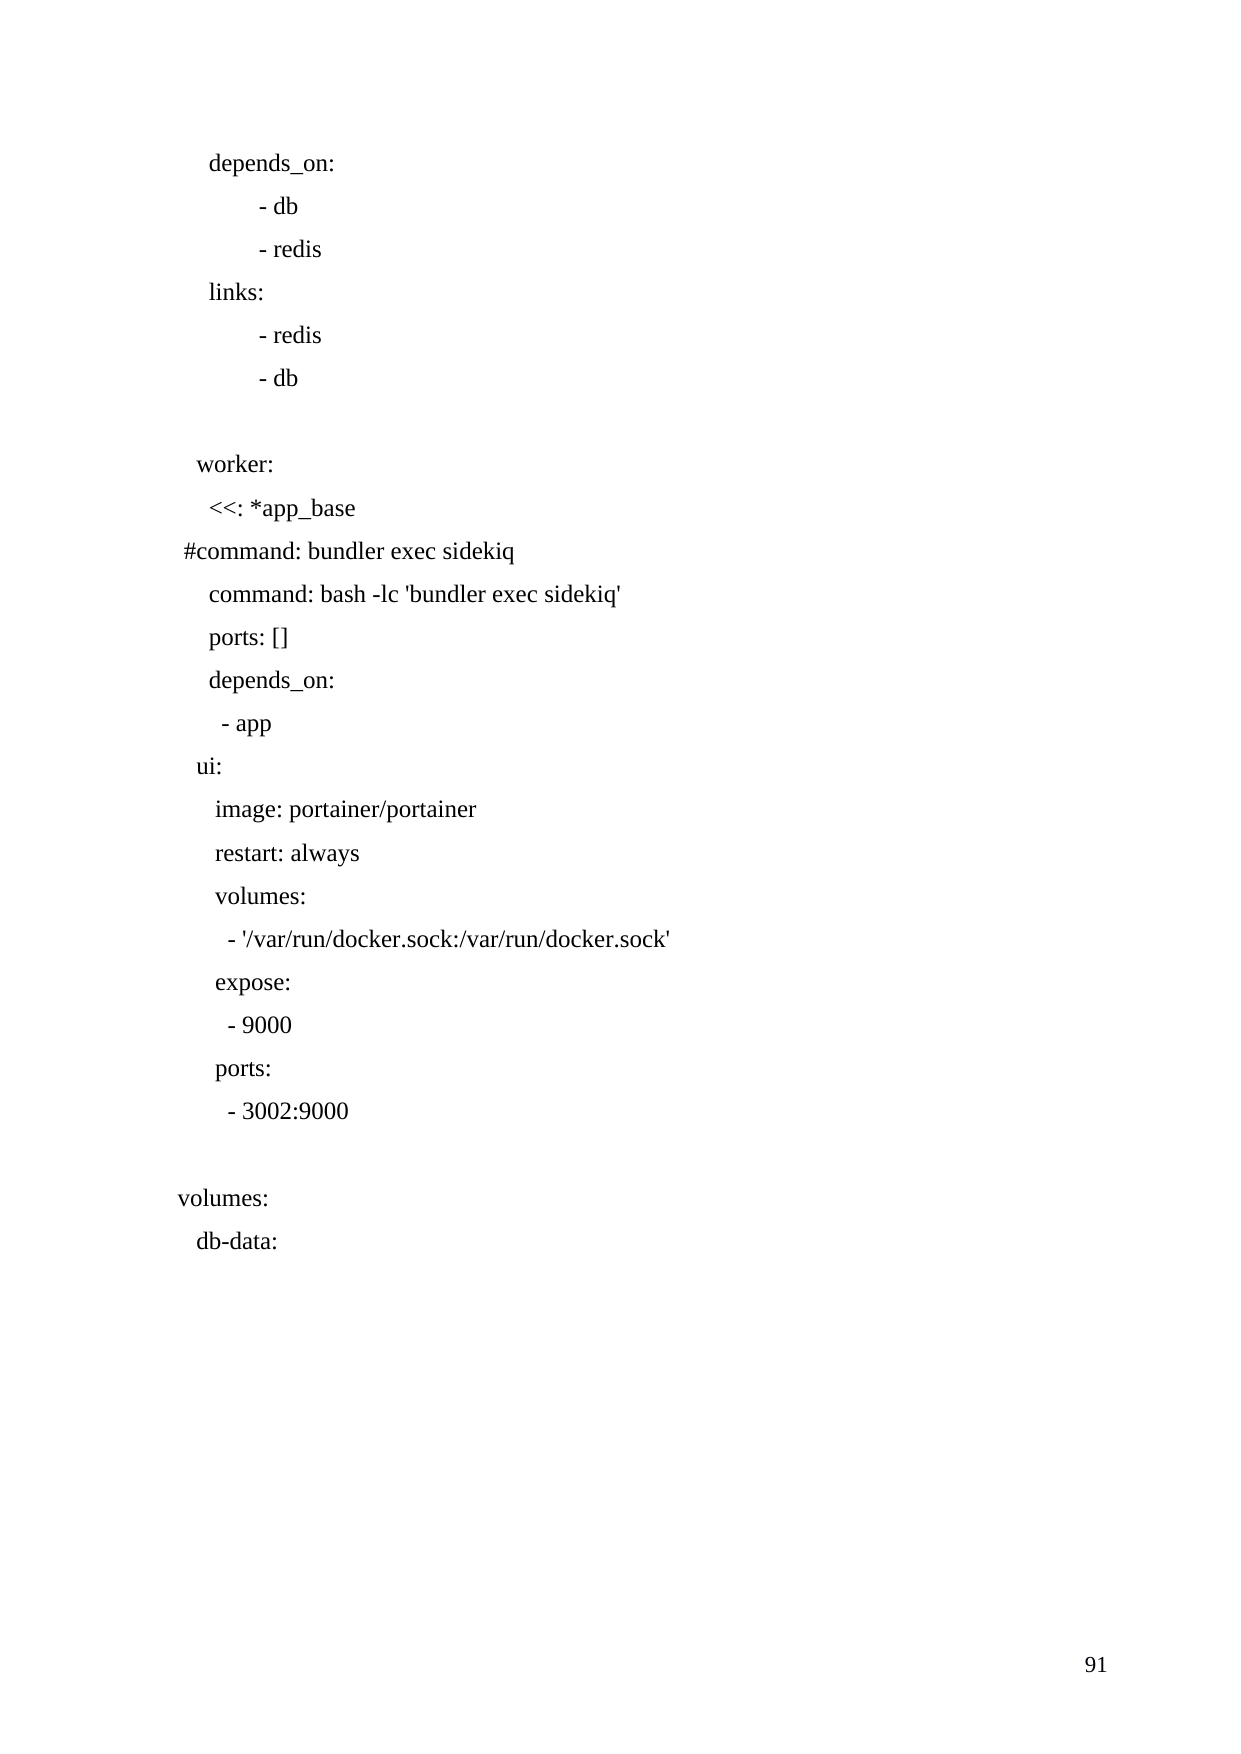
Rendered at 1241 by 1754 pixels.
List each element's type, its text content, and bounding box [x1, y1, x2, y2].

text restart: always [177, 838, 1107, 866]
text links: [177, 277, 1107, 306]
text image: portainer/portainer [177, 794, 1107, 823]
text - db [177, 363, 1107, 392]
text - 3002:9000 [177, 1096, 1107, 1125]
text db-data: [177, 1226, 1107, 1254]
text ui: [177, 751, 1107, 780]
text ports: [] [177, 622, 1107, 651]
text expose: [177, 967, 1107, 996]
text - redis [177, 320, 1107, 349]
text #command: bundler exec sidekiq [177, 536, 1107, 564]
text - db [177, 191, 1107, 219]
text - redis [177, 234, 1107, 263]
text command: bash -lc 'bundler exec sidekiq' [177, 579, 1107, 608]
text - 9000 [177, 1010, 1107, 1039]
text <<: *app_base [177, 493, 1107, 521]
text ports: [177, 1053, 1107, 1082]
text volumes: [177, 881, 1107, 909]
text volumes: [177, 1183, 1107, 1211]
text - '/var/run/docker.sock:/var/run/docker.sock' [177, 924, 1107, 953]
text depends_on: [177, 665, 1107, 694]
text - app [177, 708, 1107, 737]
text depends_on: [177, 148, 1107, 176]
text worker: [177, 449, 1107, 478]
